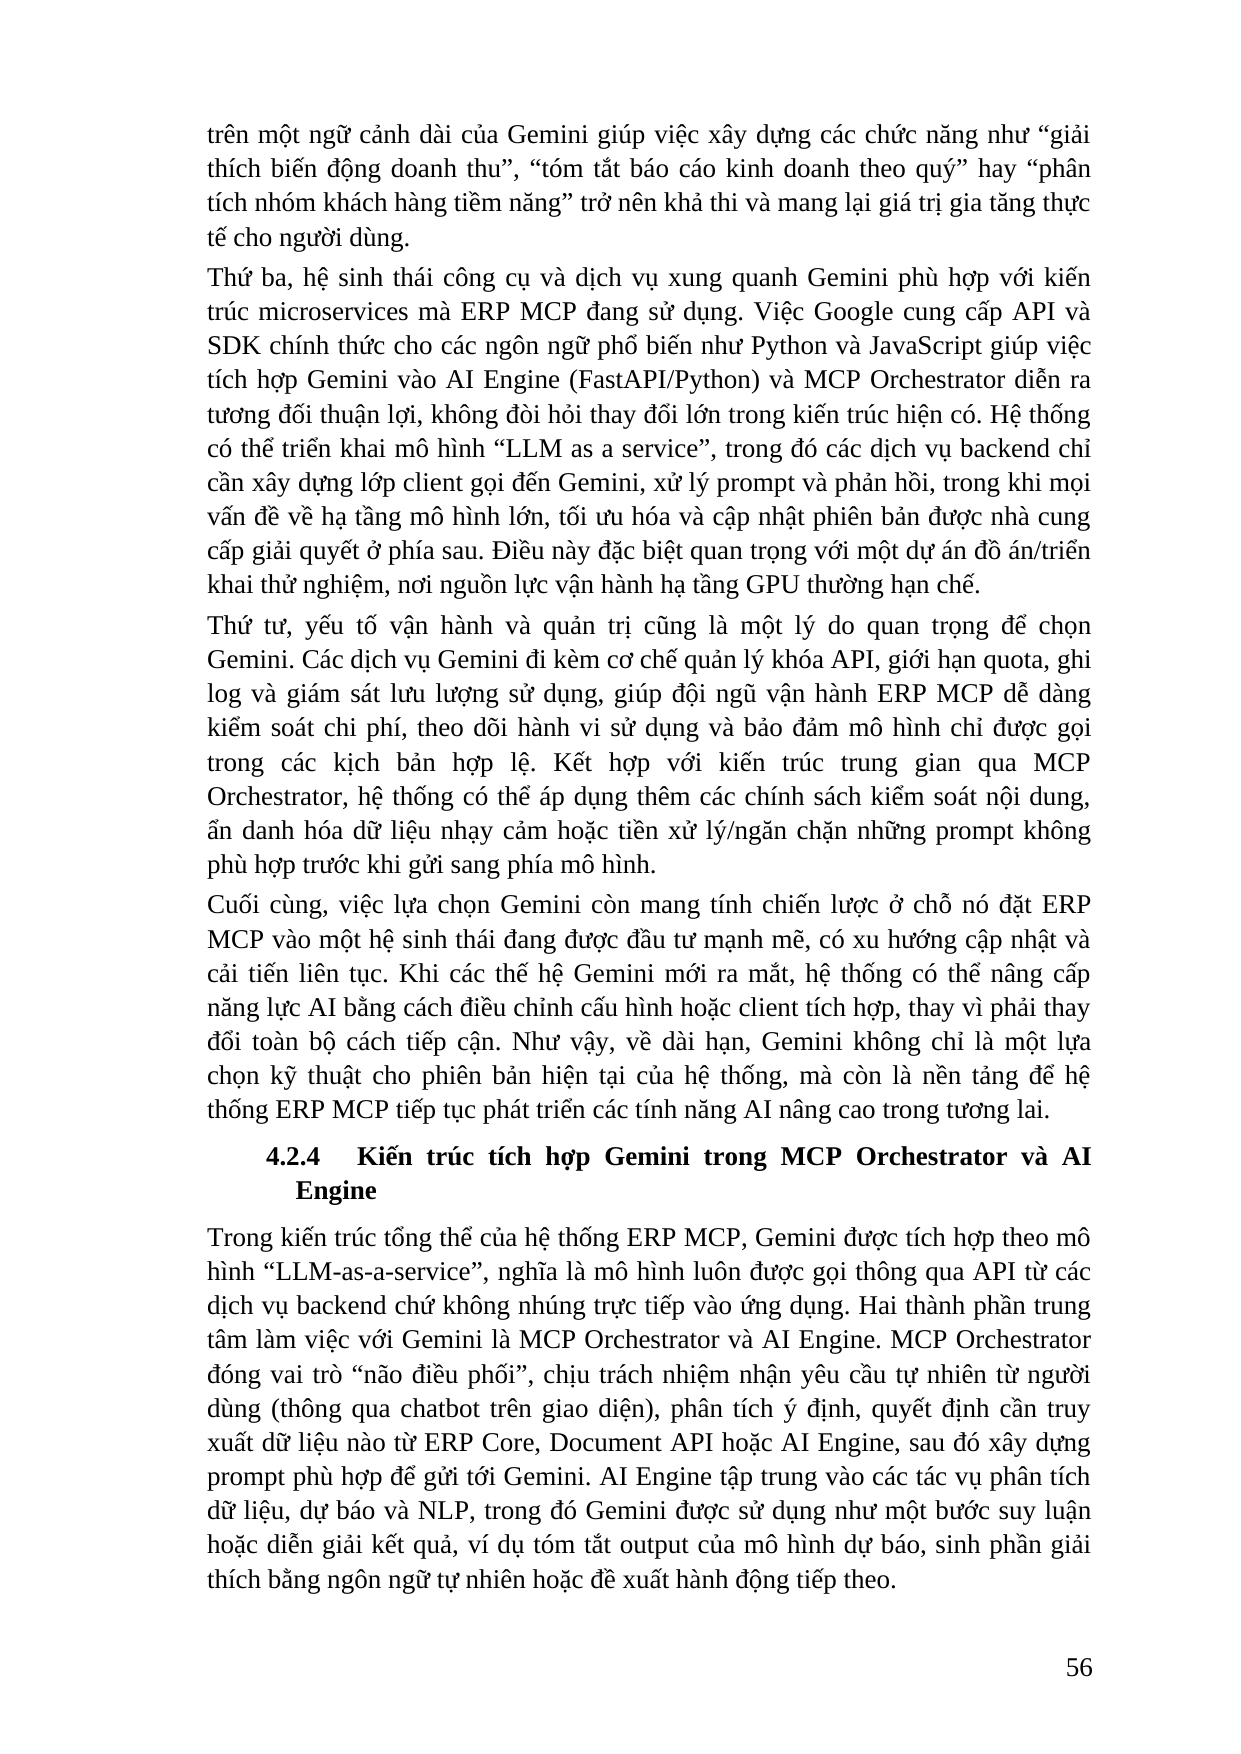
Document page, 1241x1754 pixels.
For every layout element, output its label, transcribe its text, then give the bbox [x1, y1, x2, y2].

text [207, 118, 1092, 252]
subtitle Kiến trúc tích hợp Gemini trong MCP Orchestrator và AI Engine [266, 1140, 1092, 1206]
text Thứ ba, hệ sinh thái công cụ và dịch vụ xung quanh Gemini phù hợp với kiến trúc microservices mà ERP MCP đang sử dụng. Việc Google cung cấp API và SDK chính thức cho các ngôn ngữ phổ biến như Python và JavaScript giúp việc tích hợp Gemini vào AI Engine (FastAPI/Python) và MCP Orchestrator diễn ra tương đối thuận lợi, không đòi hỏi thay đổi lớn trong kiến trúc hiện có. Hệ thống có thể triển khai mô hình “LLM as a service”, trong đó các dịch vụ backend chỉ cần xây dựng lớp client gọi đến Gemini, xử lý prompt và phản hồi, trong khi mọi vấn đề về hạ tầng mô hình lớn, tối ưu hóa và cập nhật phiên bản được nhà cung cấp giải quyết ở phía sau. Điều này đặc biệt quan trọng với một dự án đồ án/triển khai thử nghiệm, nơi nguồn lực vận hành hạ tầng GPU thường hạn chế. [207, 261, 1092, 600]
text Thứ tư, yếu tố vận hành và quản trị cũng là một lý do quan trọng để chọn Gemini. Các dịch vụ Gemini đi kèm cơ chế quản lý khóa API, giới hạn quota, ghi log và giám sát lưu lượng sử dụng, giúp đội ngũ vận hành ERP MCP dễ dàng kiểm soát chi phí, theo dõi hành vi sử dụng và bảo đảm mô hình chỉ được gọi trong các kịch bản hợp lệ. Kết hợp với kiến trúc trung gian qua MCP Orchestrator, hệ thống có thể áp dụng thêm các chính sách kiểm soát nội dung, ẩn danh hóa dữ liệu nhạy cảm hoặc tiền xử lý/ngăn chặn những prompt không phù hợp trước khi gửi sang phía mô hình. [207, 609, 1092, 879]
text Cuối cùng, việc lựa chọn Gemini còn mang tính chiến lược ở chỗ nó đặt ERP MCP vào một hệ sinh thái đang được đầu tư mạnh mẽ, có xu hướng cập nhật và cải tiến liên tục. Khi các thế hệ Gemini mới ra mắt, hệ thống có thể nâng cấp năng lực AI bằng cách điều chỉnh cấu hình hoặc client tích hợp, thay vì phải thay đổi toàn bộ cách tiếp cận. Như vậy, về dài hạn, Gemini không chỉ là một lựa chọn kỹ thuật cho phiên bản hiện tại của hệ thống, mà còn là nền tảng để hệ thống ERP MCP tiếp tục phát triển các tính năng AI nâng cao trong tương lai. [207, 888, 1092, 1125]
text Trong kiến trúc tổng thể của hệ thống ERP MCP, Gemini được tích hợp theo mô hình “LLM-as-a-service”, nghĩa là mô hình luôn được gọi thông qua API từ các dịch vụ backend chứ không nhúng trực tiếp vào ứng dụng. Hai thành phần trung tâm làm việc với Gemini là MCP Orchestrator và AI Engine. MCP Orchestrator đóng vai trò “não điều phối”, chịu trách nhiệm nhận yêu cầu tự nhiên từ người dùng (thông qua chatbot trên giao diện), phân tích ý định, quyết định cần truy xuất dữ liệu nào từ ERP Core, Document API hoặc AI Engine, sau đó xây dựng prompt phù hợp để gửi tới Gemini. AI Engine tập trung vào các tác vụ phân tích dữ liệu, dự báo và NLP, trong đó Gemini được sử dụng như một bước suy luận hoặc diễn giải kết quả, ví dụ tóm tắt output của mô hình dự báo, sinh phần giải thích bằng ngôn ngữ tự nhiên hoặc đề xuất hành động tiếp theo. [207, 1221, 1092, 1594]
